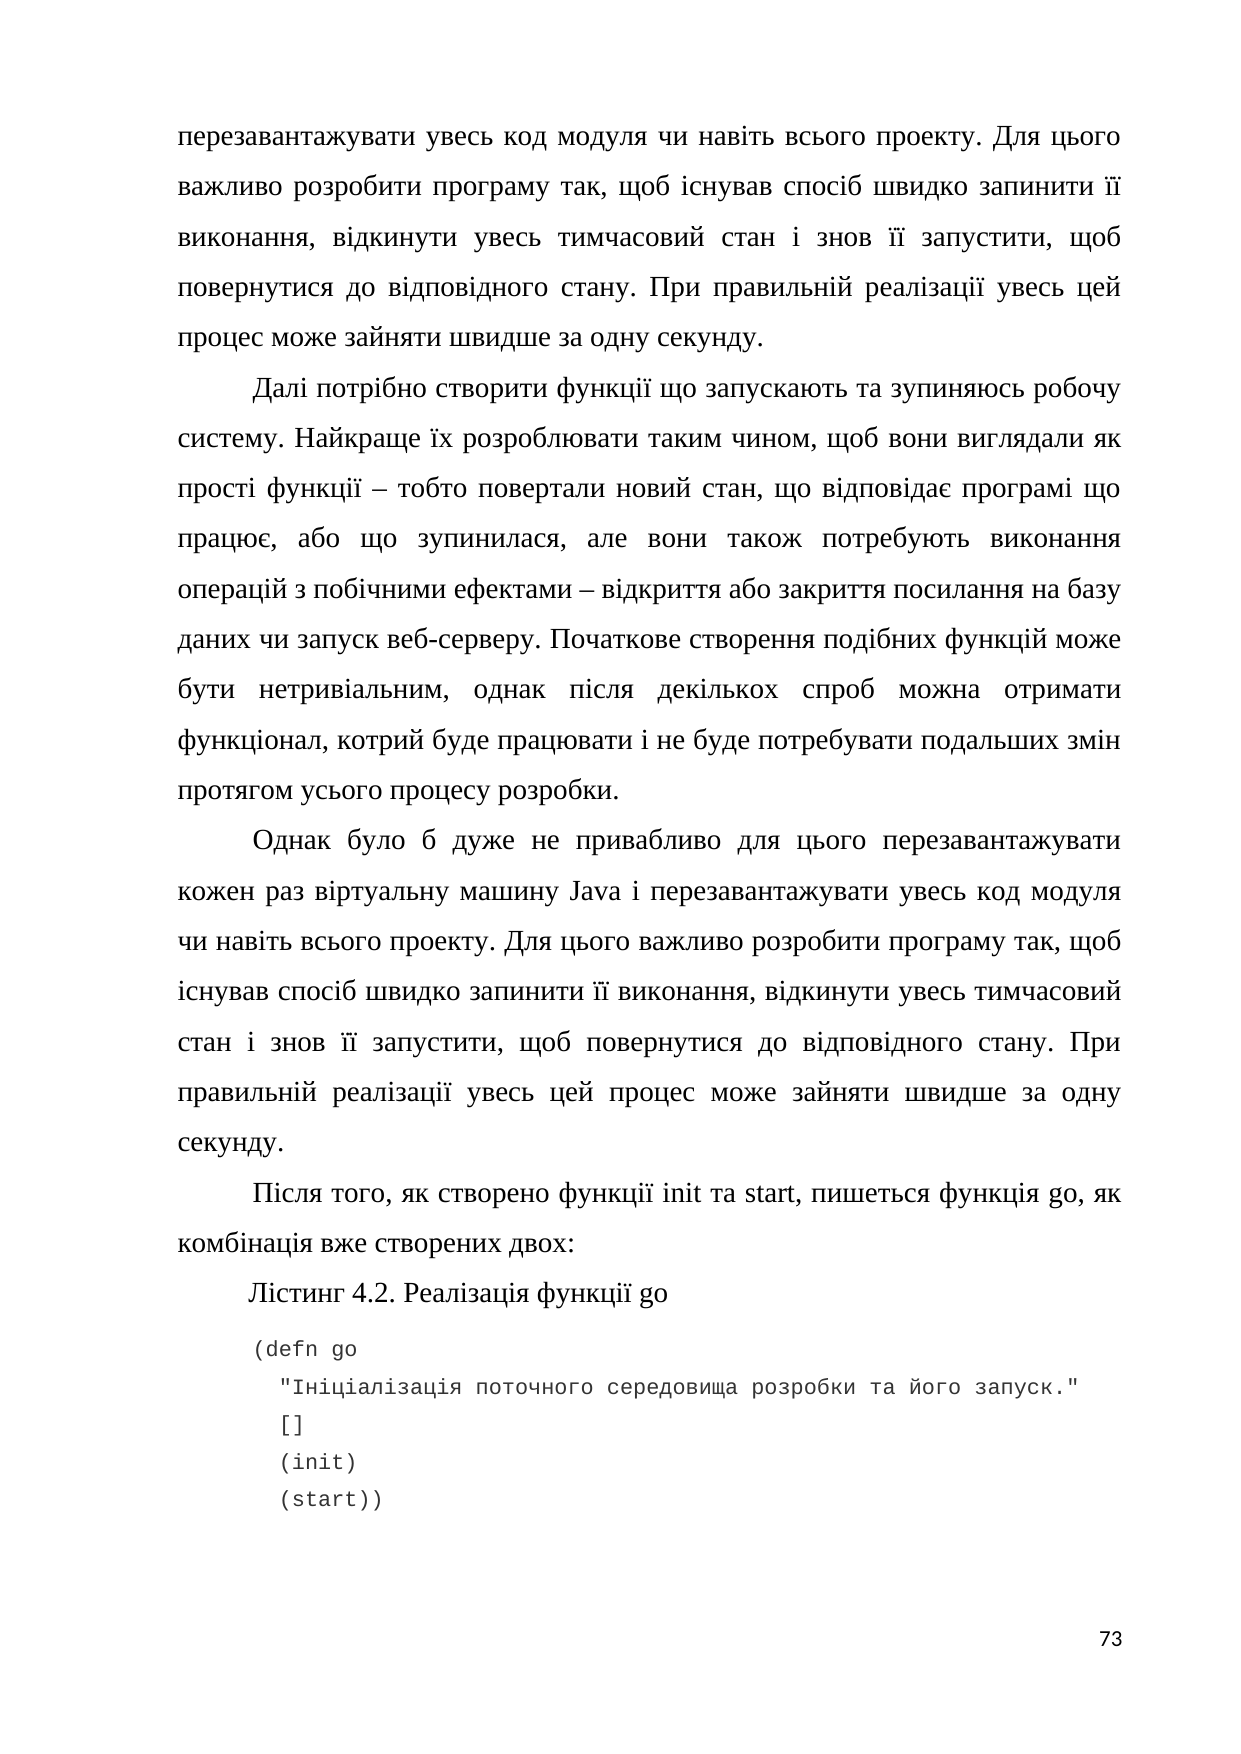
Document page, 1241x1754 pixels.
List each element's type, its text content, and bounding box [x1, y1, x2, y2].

text Лістинг 4.2. Реалізація функції go [213, 1275, 1122, 1309]
text (start)) [252, 1476, 1122, 1513]
text (defn go [252, 1326, 1122, 1363]
text (init) [252, 1438, 1122, 1476]
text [177, 118, 1122, 353]
text Однак було б дуже не привабливо для цього перезавантажувати кожен раз віртуальну машину Java і перезавантажувати увесь код модуля чи навіть всього проекту. Для цього важливо розробити програму так, щоб існував спосіб швидко запинити її виконання, відкинути увесь тимчасовий стан і знов її запустити, щоб повернутися до відповідного стану. При правильній реалізації увесь цей процес може зайняти швидше за одну секунду. [177, 822, 1122, 1158]
text Після того, як створено функції init та start, пишеться функція go, як комбінація вже створених двох: [177, 1175, 1122, 1258]
text Далі потрібно створити функції що запускають та зупиняюсь робочу систему. Найкраще їх розроблювати таким чином, щоб вони виглядали як прості функції – тобто повертали новий стан, що відповідає програмі що працює, або що зупинилася, але вони також потребують виконання операцій з побічними ефектами – відкриття або закриття посилання на базу даних чи запуск веб-серверу. Початкове створення подібних функцій може бути нетривіальним, однак після декількох спроб можна отримати функціонал, котрий буде працювати і не буде потребувати подальших змін протягом усього процесу розробки. [177, 370, 1122, 806]
text "Ініціалізація поточного середовища розробки та його запуск." [252, 1363, 1122, 1401]
text [] [252, 1401, 1122, 1438]
